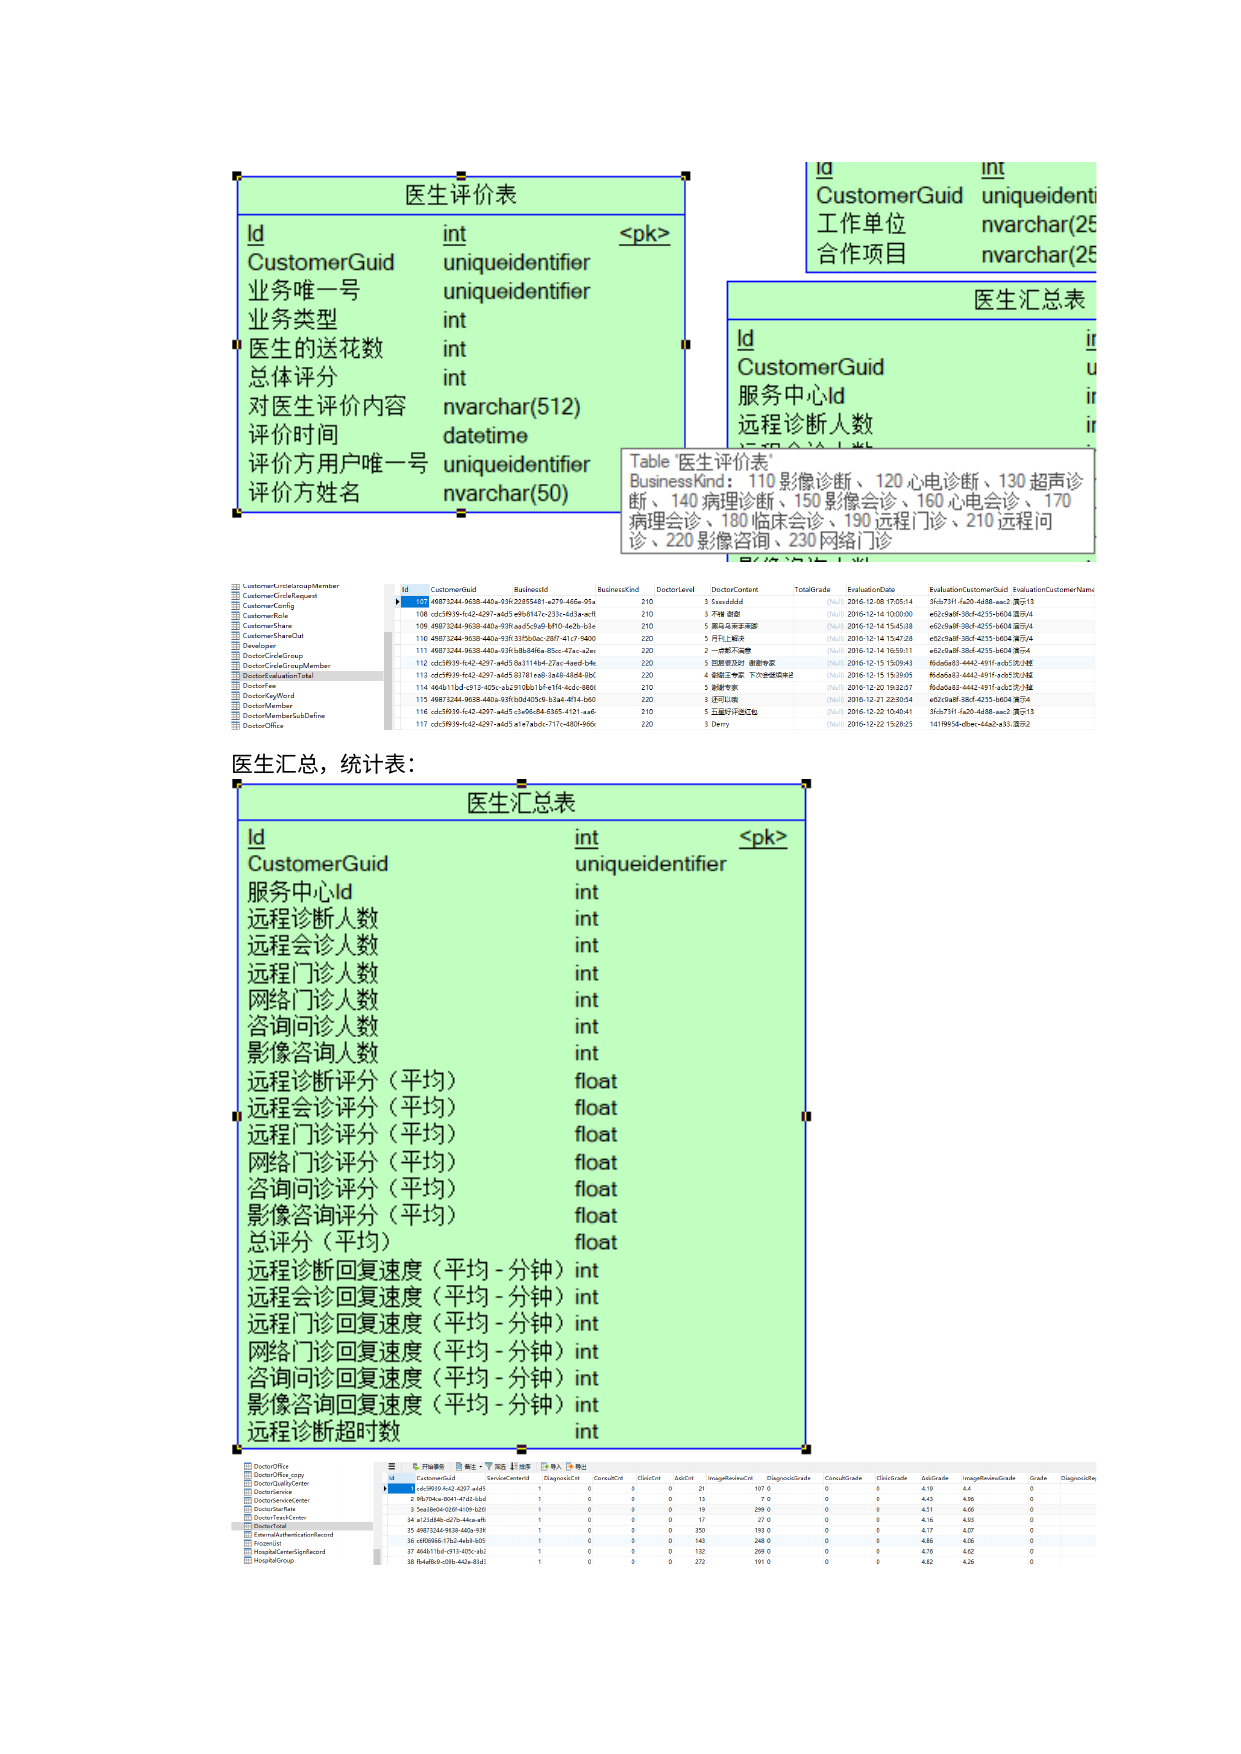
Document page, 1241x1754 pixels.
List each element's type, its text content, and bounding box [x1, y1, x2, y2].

text 医生汇总，统计表： [187, 747, 1053, 779]
picture [231, 162, 1097, 562]
picture [231, 584, 1097, 730]
picture [231, 779, 816, 1456]
picture [231, 1462, 1097, 1565]
